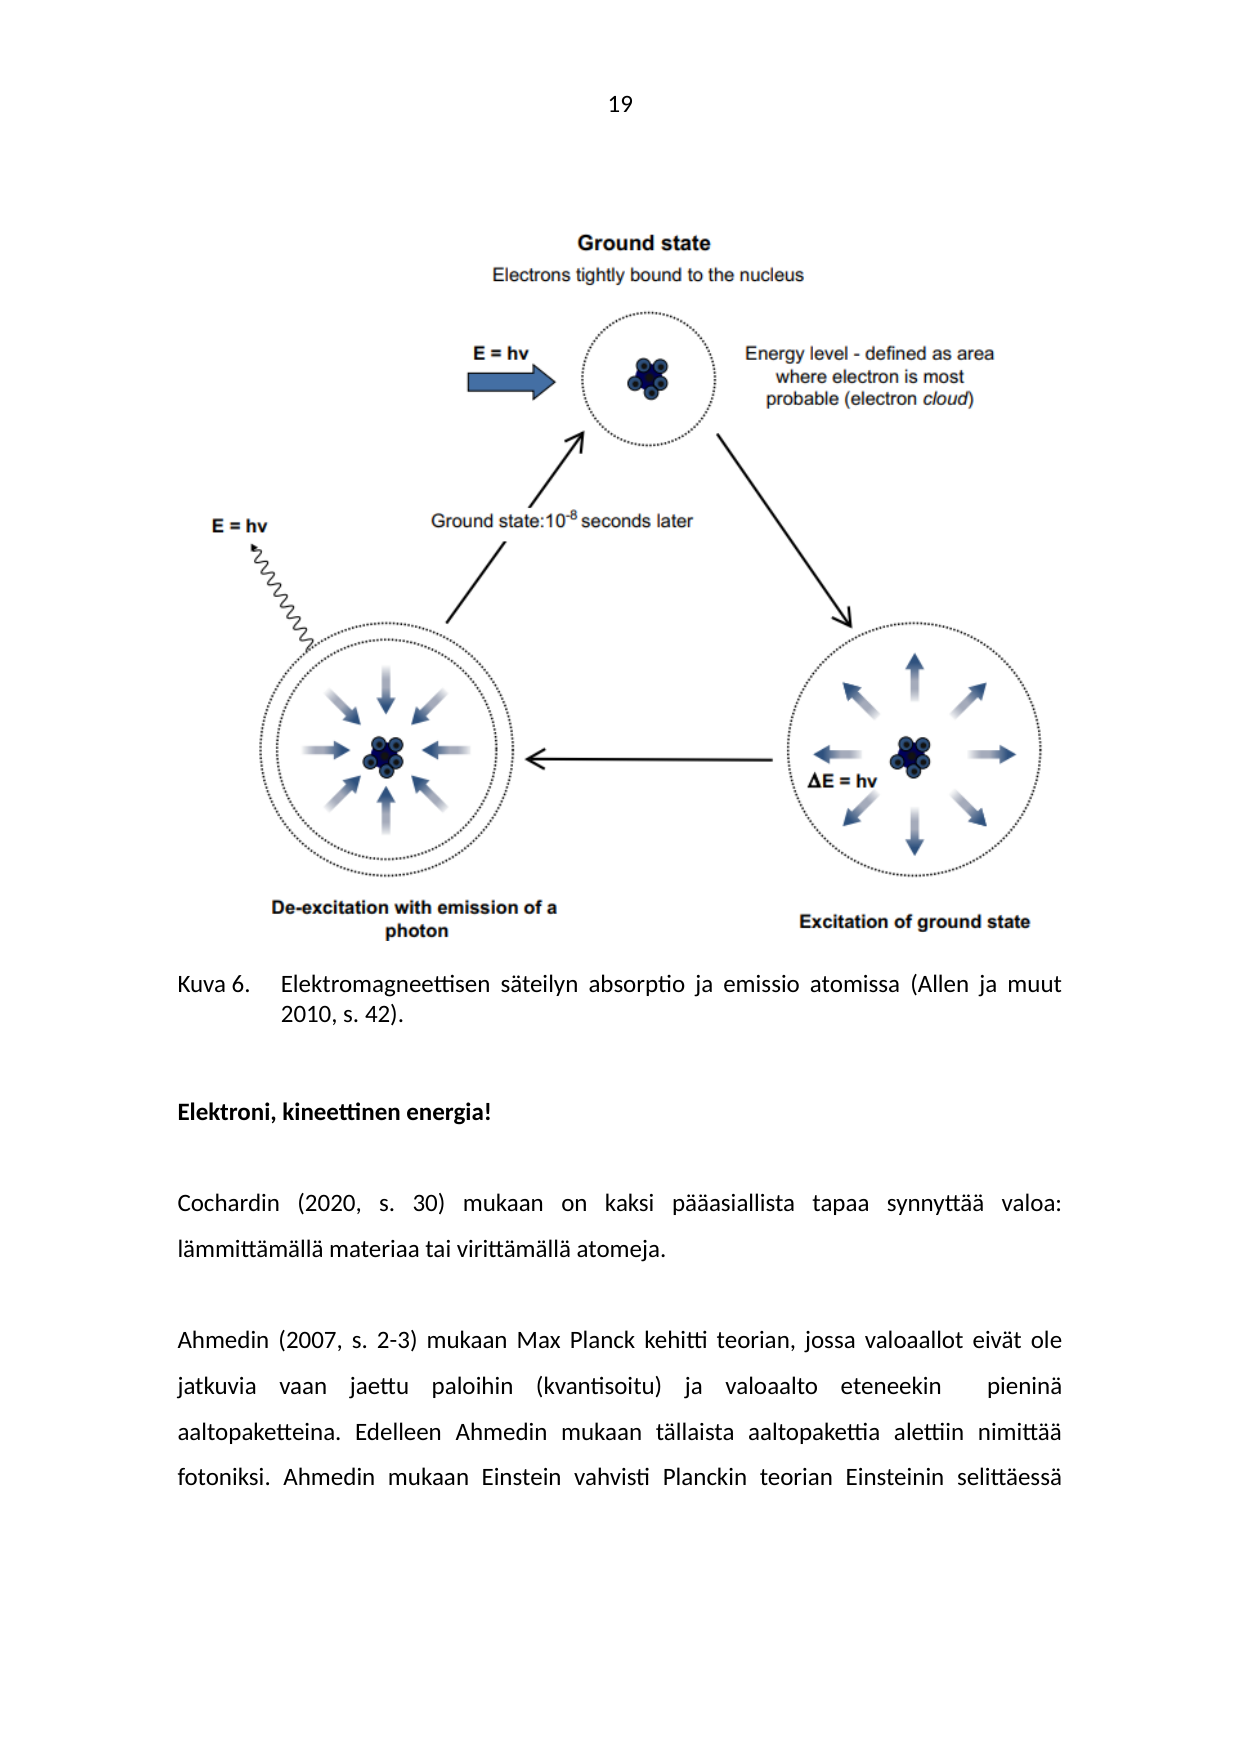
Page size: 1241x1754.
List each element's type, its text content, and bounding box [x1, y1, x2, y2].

picture [177, 222, 1063, 941]
text Cochardin (2020, s. 30) mukaan on kaksi pääasiallista tapaa synnyttää valoa: lämmittämällä materiaa tai virittämällä atomeja. [177, 1187, 1063, 1263]
text Kuva 6. Elektromagneettisen säteilyn absorptio ja emissio atomissa (Allen ja muut 2010, s. 42). [177, 968, 1063, 1029]
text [177, 1324, 1063, 1492]
text Elektroni, kineettinen energia! [177, 1096, 1063, 1126]
